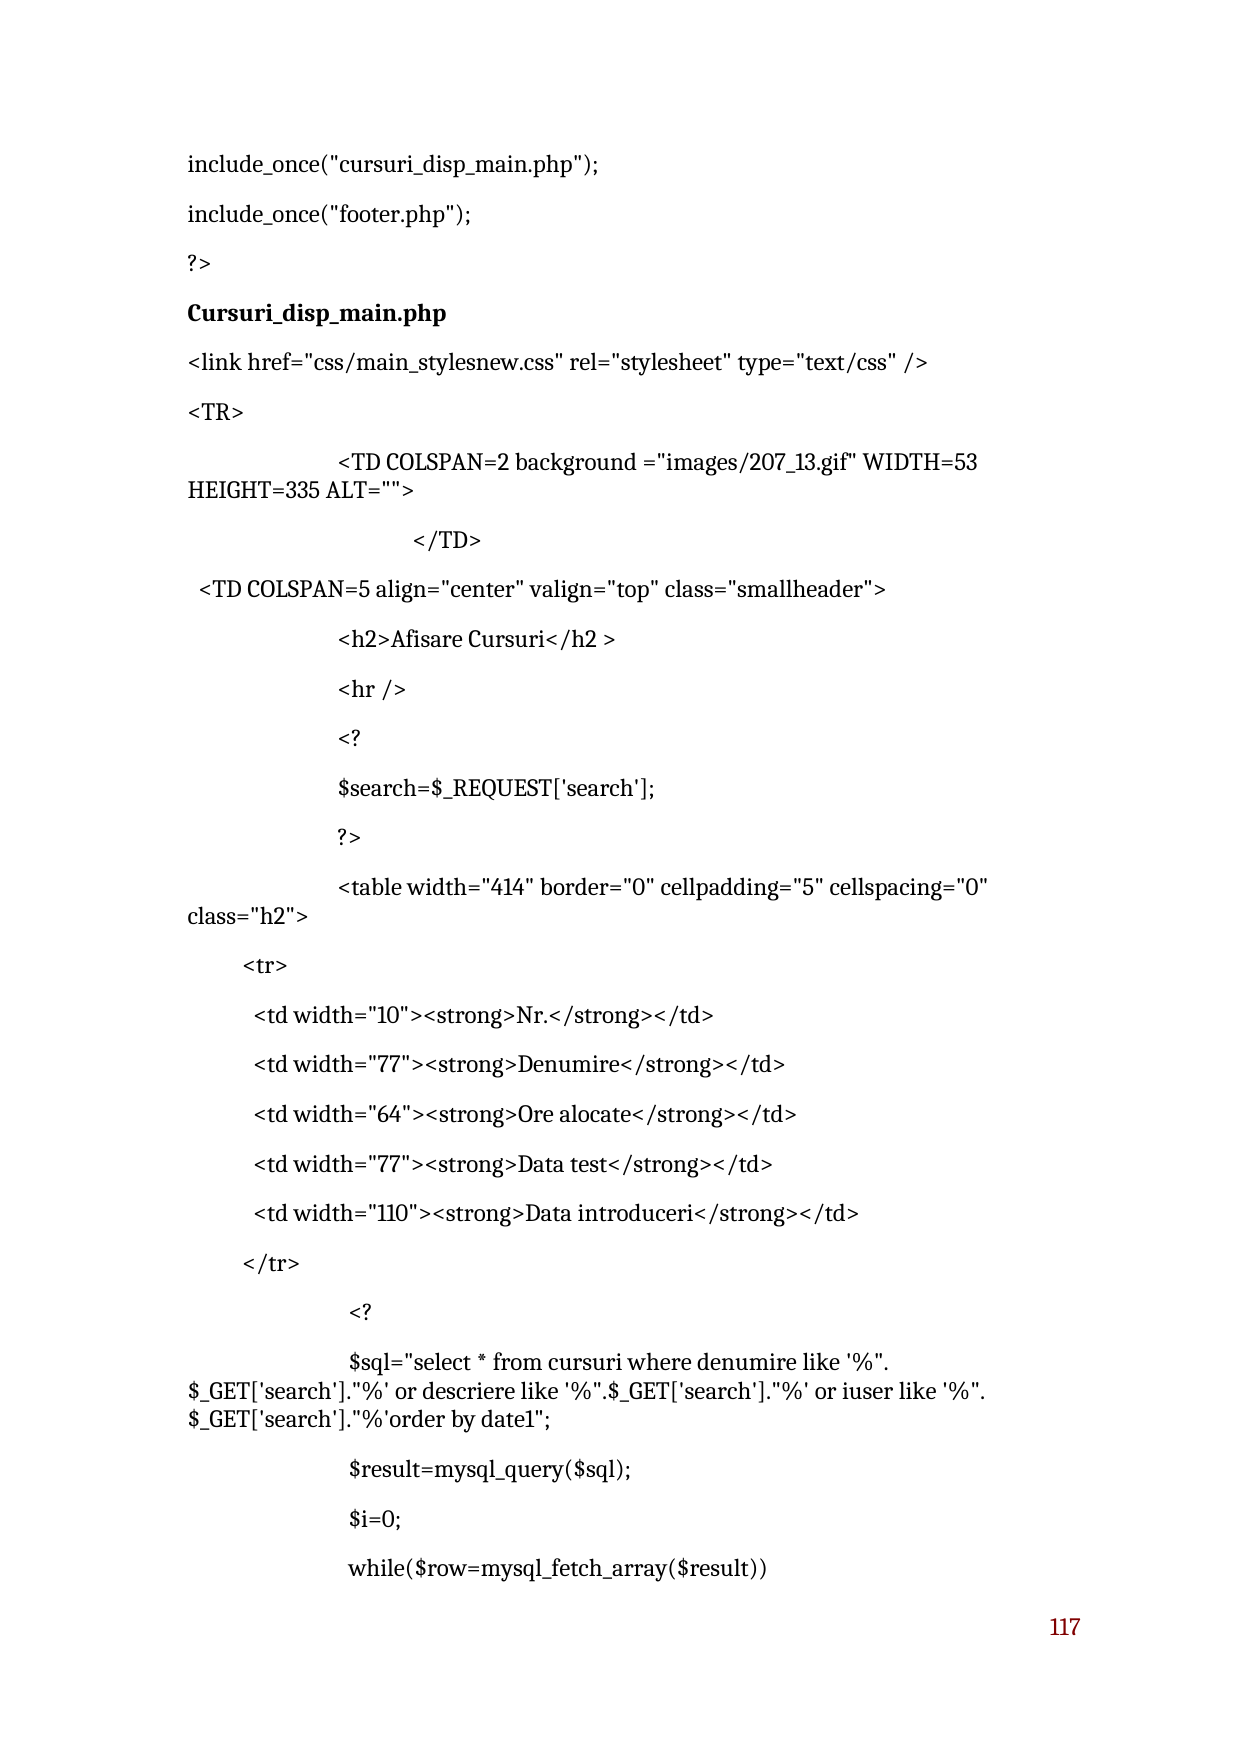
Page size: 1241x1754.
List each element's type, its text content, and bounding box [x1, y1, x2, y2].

text ?> [187, 823, 1053, 852]
text <table width="414" border="0" cellpadding="5" cellspacing="0" class="h2"> [187, 873, 1053, 930]
text $sql="select * from cursuri where denumire like '%".$_GET['search']."%' or descriere like '%".$_GET['search']."%' or iuser like '%".$_GET['search']."%'order by date1"; [187, 1348, 1053, 1434]
text <hr /> [187, 674, 1053, 703]
text <TR> [187, 398, 1053, 427]
text $result=mysql_query($sql); [187, 1455, 1053, 1484]
text <td width="10"><strong>Nr.</strong></td> [187, 1001, 1053, 1029]
text <td width="77"><strong>Data test</strong></td> [187, 1149, 1053, 1178]
text include_once("footer.php"); [187, 199, 1053, 228]
text <link href="css/main_stylesnew.css" rel="stylesheet" type="text/css" /> [187, 348, 1053, 377]
text include_once("cursuri_disp_main.php"); [187, 150, 1053, 179]
text Cursuri_disp_main.php [187, 299, 1053, 327]
text </tr> [187, 1249, 1053, 1277]
text $i=0; [187, 1504, 1053, 1533]
text <? [187, 1298, 1053, 1327]
text <td width="77"><strong>Denumire</strong></td> [187, 1050, 1053, 1079]
text <TD COLSPAN=2 background ="images/207_13.gif" WIDTH=53 HEIGHT=335 ALT=""> [187, 447, 1053, 505]
text </TD> [187, 526, 1053, 554]
text while($row=mysql_fetch_array($result)) [187, 1554, 1053, 1583]
text <h2>Afisare Cursuri</h2 > [187, 625, 1053, 654]
text <? [187, 724, 1053, 753]
text <TD COLSPAN=5 align="center" valign="top" class="smallheader"> [187, 575, 1053, 604]
text ?> [187, 249, 1053, 278]
text <tr> [187, 951, 1053, 980]
text $search=$_REQUEST['search']; [187, 774, 1053, 802]
text <td width="110"><strong>Data introduceri</strong></td> [187, 1199, 1053, 1228]
text <td width="64"><strong>Ore alocate</strong></td> [187, 1100, 1053, 1129]
